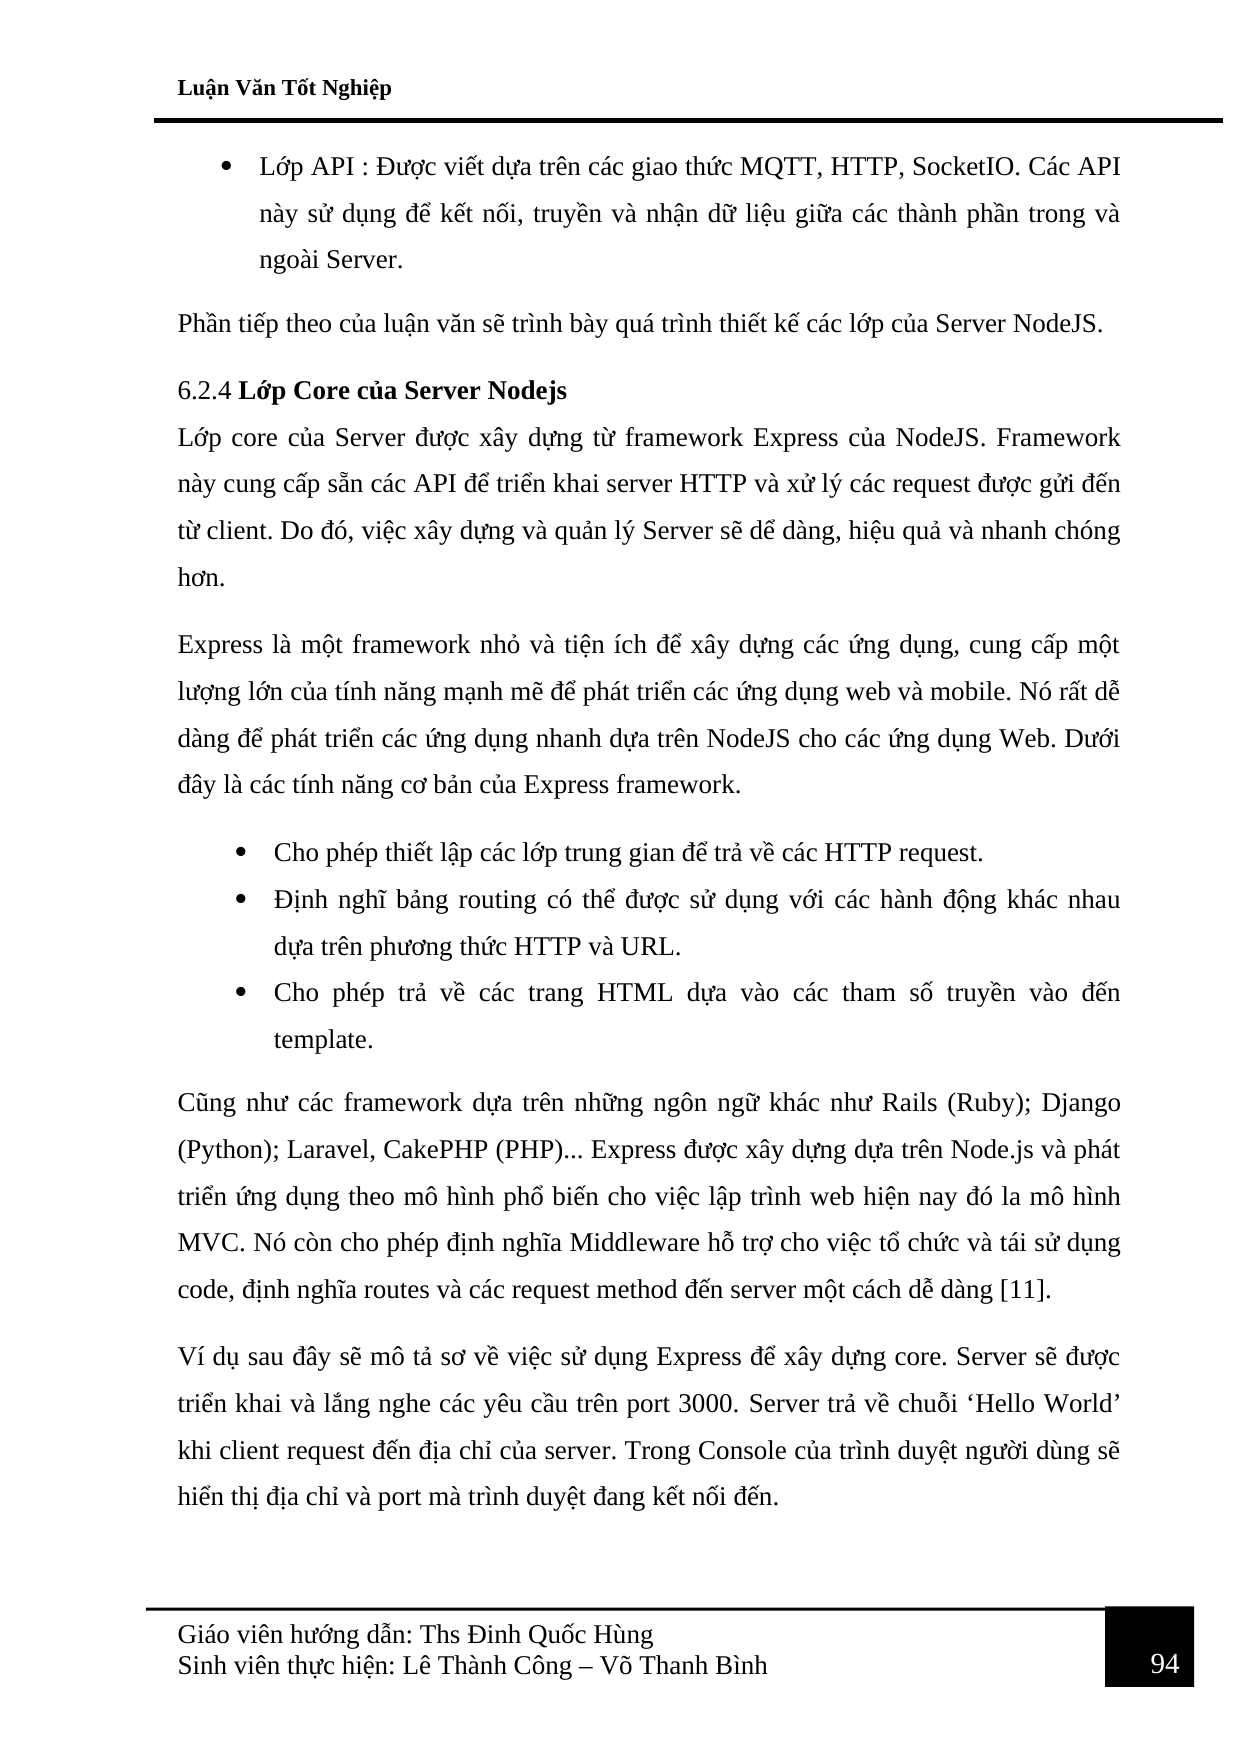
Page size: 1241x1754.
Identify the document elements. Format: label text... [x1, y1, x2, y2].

text Lớp core của Server được xây dựng từ framework Express của NodeJS. Framework này cung cấp sẵn các API để triển khai server HTTP và xử lý các request được gửi đến từ client. Do đó, việc xây dựng và quản lý Server sẽ dể dàng, hiệu quả và nhanh chóng hơn. [177, 421, 1122, 592]
text Phần tiếp theo của luận văn sẽ trình bày quá trình thiết kế các lớp của Server NodeJS. [177, 307, 1122, 338]
text Cũng như các framework dựa trên những ngôn ngữ khác như Rails (Ruby); Django (Python); Laravel, CakePHP (PHP)... Express được xây dựng dựa trên Node.js và phát triển ứng dụng theo mô hình phổ biến cho việc lập trình web hiện nay đó la mô hình MVC. Nó còn cho phép định nghĩa Middleware hỗ trợ cho việc tổ chức và tái sử dụng code, định nghĩa routes và các request method đến server một cách dễ dàng [11]. [177, 1086, 1122, 1304]
list Cho phép thiết lập các lớp trung gian để trả về các HTTP request. [236, 836, 1122, 867]
list Định nghĩ bảng routing có thể được sử dụng với các hành động khác nhau dựa trên phương thức HTTP và URL. [236, 883, 1122, 961]
text Ví dụ sau đây sẽ mô tả sơ về việc sử dụng Express để xây dựng core. Server sẽ được triển khai và lắng nghe các yêu cầu trên port 3000. Server trả về chuỗi ‘Hello World’ khi client request đến địa chỉ của server. Trong Console của trình duyệt người dùng sẽ hiển thị địa chỉ và port mà trình duyệt đang kết nối đến. [177, 1341, 1122, 1512]
subtitle Lớp Core của Server Nodejs [177, 374, 1122, 405]
list Cho phép trả về các trang HTML dựa vào các tham số truyền vào đến template. [236, 976, 1122, 1054]
text Express là một framework nhỏ và tiện ích để xây dựng các ứng dụng, cung cấp một lượng lớn của tính năng mạnh mẽ để phát triển các ứng dụng web và mobile. Nó rất dễ dàng để phát triển các ứng dụng nhanh dựa trên NodeJS cho các ứng dụng Web. Dưới đây là các tính năng cơ bản của Express framework. [177, 628, 1122, 799]
list Lớp API : Được viết dựa trên các giao thức MQTT, HTTP, SocketIO. Các API này sử dụng để kết nối, truyền và nhận dữ liệu giữa các thành phần trong và ngoài Server. [222, 150, 1122, 274]
